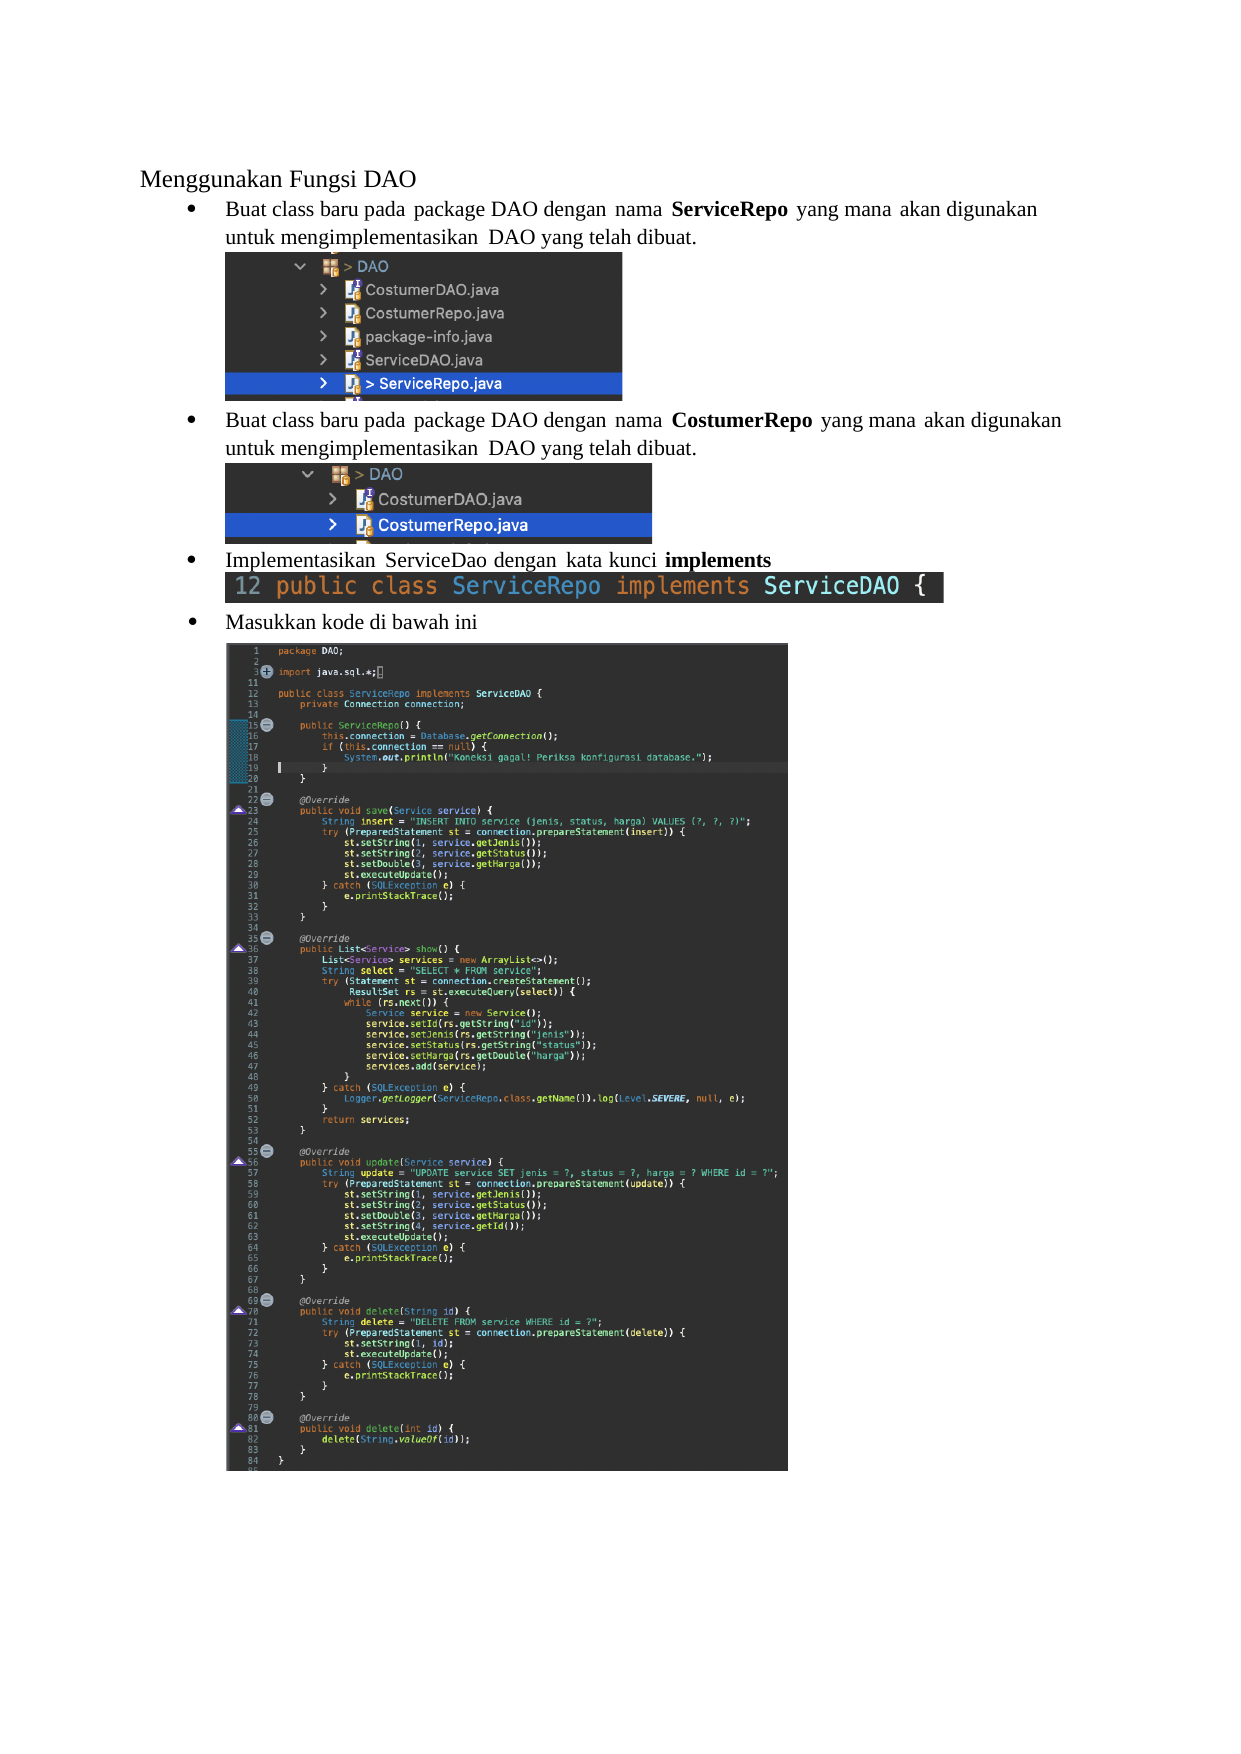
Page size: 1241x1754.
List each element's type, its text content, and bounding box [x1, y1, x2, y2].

picture [226, 643, 788, 1471]
picture [225, 463, 653, 544]
list Masukkan kode di bawah ini [189, 609, 997, 634]
picture [225, 572, 944, 603]
subtitle Menggunakan Fungsi DAO [139, 164, 1109, 193]
picture [225, 252, 623, 401]
list Implementasikan ServiceDao dengan kata kunci implements [188, 547, 1109, 572]
